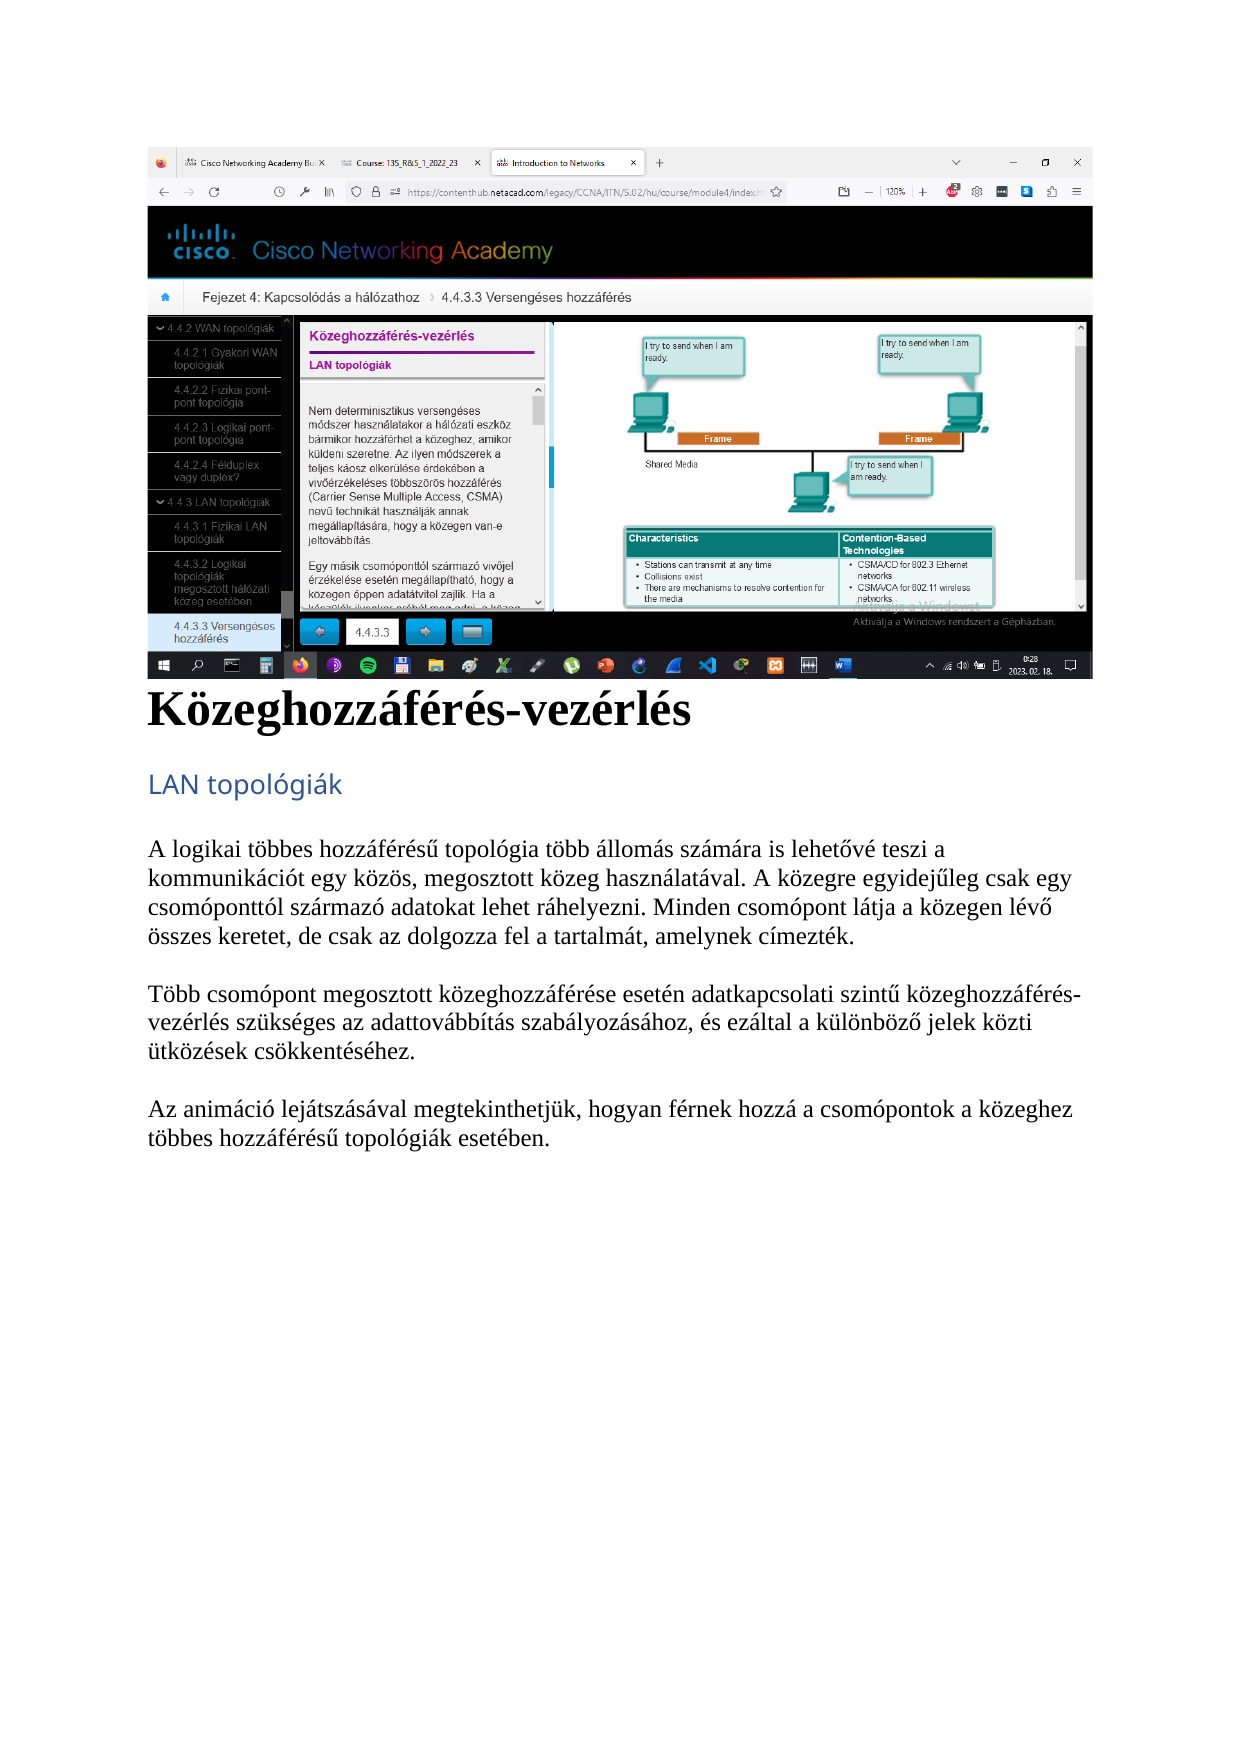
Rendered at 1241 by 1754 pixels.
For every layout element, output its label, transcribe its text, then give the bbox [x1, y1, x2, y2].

text Több csomópont megosztott közeghozzáférése esetén adatkapcsolati szintű közeghozzáférés-vezérlés szükséges az adattovábbítás szabályozásához, és ezáltal a különböző jelek közti ütközések csökkentéséhez. [148, 979, 1093, 1065]
picture [147, 147, 1093, 679]
subtitle Közeghozzáférés-vezérlés [148, 679, 1093, 736]
subtitle LAN topológiák [148, 766, 1093, 802]
text A logikai többes hozzáférésű topológia több állomás számára is lehetővé teszi a kommunikációt egy közös, megosztott közeg használatával. A közegre egyidejűleg csak egy csomóponttól származó adatokat lehet ráhelyezni. Minden csomópont látja a közegen lévő összes keretet, de csak az dolgozza fel a tartalmát, amelynek címezték. [148, 834, 1093, 949]
text Az animáció lejátszásával megtekinthetjük, hogyan férnek hozzá a csomópontok a közeghez többes hozzáférésű topológiák esetében. [148, 1094, 1093, 1152]
